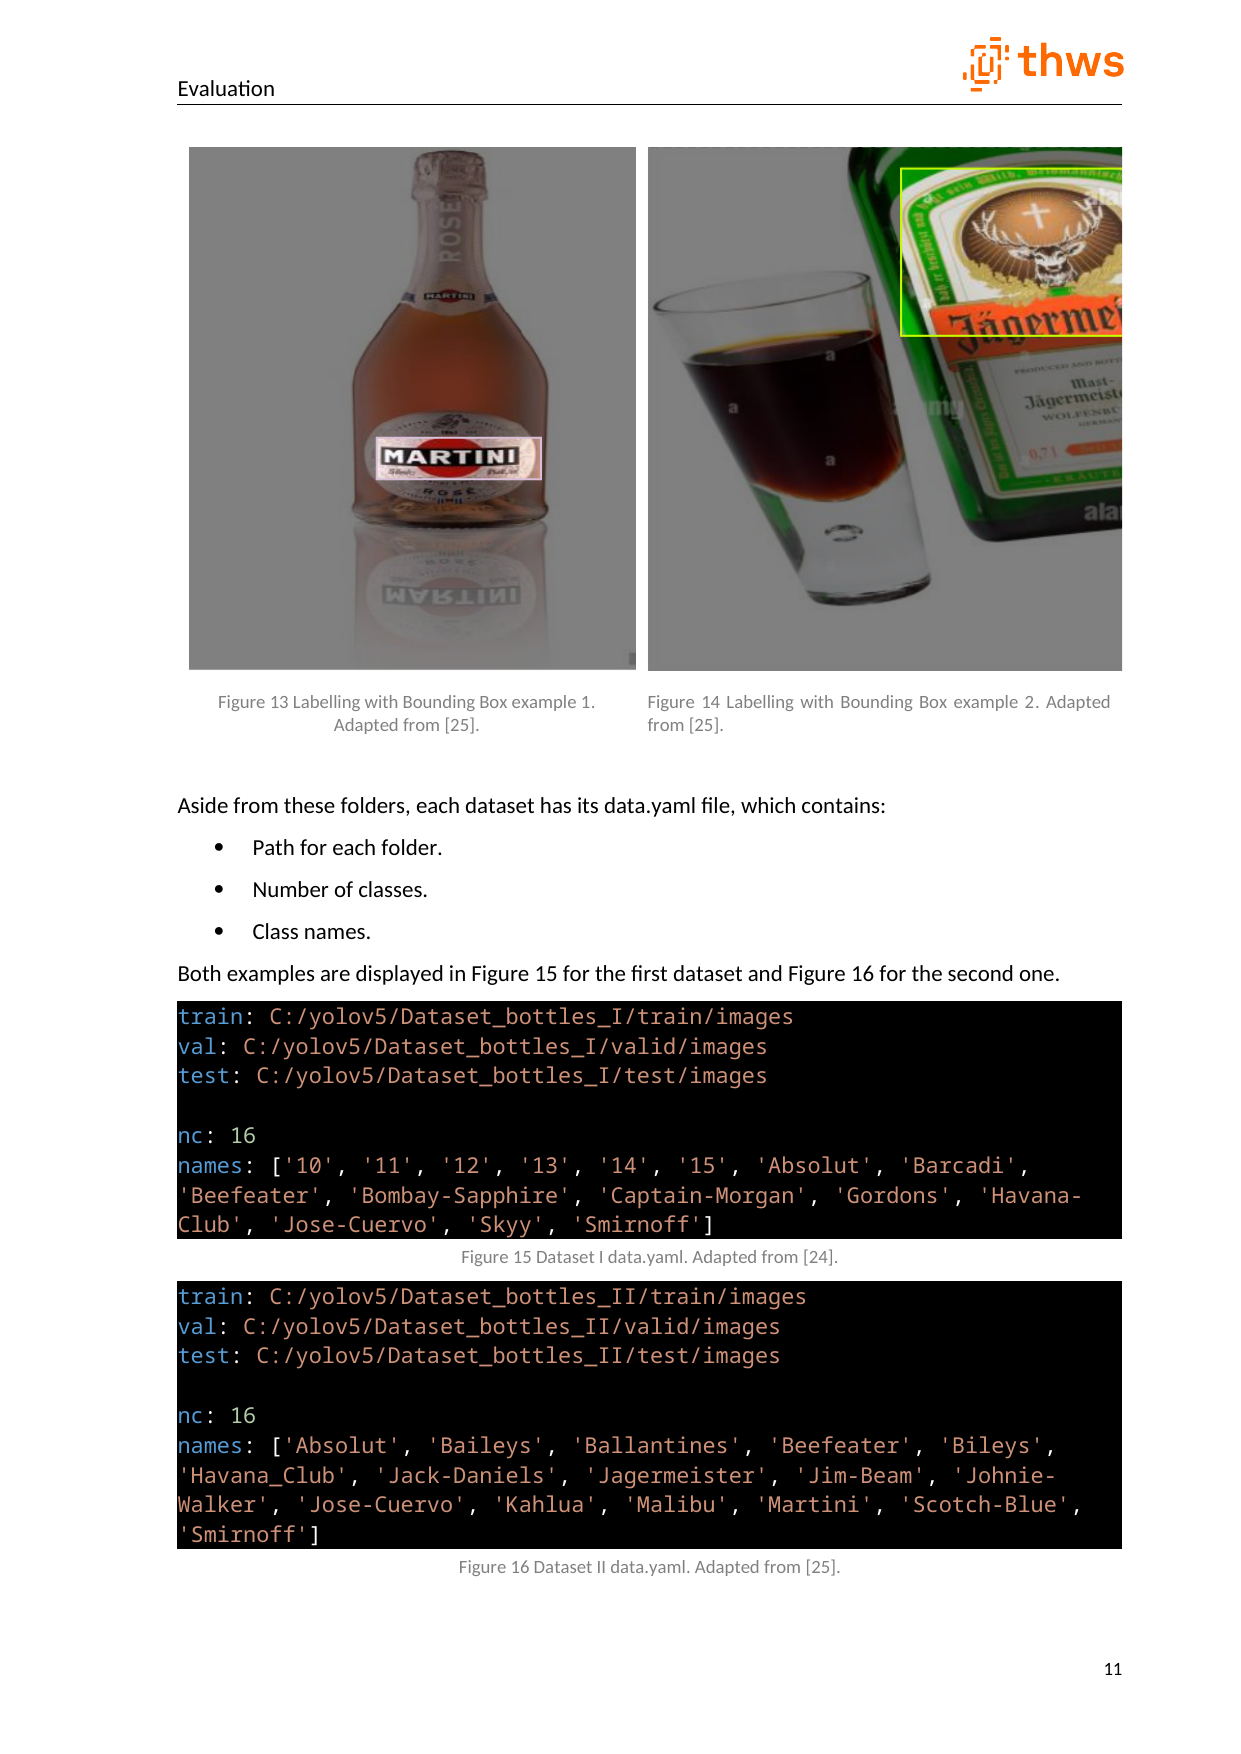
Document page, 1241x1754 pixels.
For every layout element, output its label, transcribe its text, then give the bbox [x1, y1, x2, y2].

text Both examples are displayed in Figure 15 for the first dataset and Figure 16 for the second one. [177, 959, 1122, 987]
text test: C:/yolov5/Dataset_bottles_I/test/images [177, 1060, 1122, 1090]
text Figure 16 Dataset II data.yaml. Adapted from [25]. [177, 1555, 1122, 1578]
text Aside from these folders, each dataset has its data.yaml file, which contains: [177, 791, 1122, 819]
list Number of classes. [215, 875, 1122, 903]
list Class names. [215, 917, 1122, 945]
text Figure 15 Dataset I data.yaml. Adapted from [24]. [177, 1245, 1122, 1268]
text names: ['Absolut', 'Baileys', 'Ballantines', 'Beefeater', 'Bileys', 'Havana_Club', 'Jack-Daniels', 'Jagermeister', 'Jim-Beam', 'Johnie-Walker', 'Jose-Cuervo', 'Kahlua', 'Malibu', 'Martini', 'Scotch-Blue', 'Smirnoff'] [177, 1430, 1122, 1549]
text train: C:/yolov5/Dataset_bottles_I/train/images [177, 1001, 1122, 1031]
picture [647, 147, 1123, 671]
text test: C:/yolov5/Dataset_bottles_II/test/images [177, 1340, 1122, 1370]
text nc: 16 [177, 1120, 1122, 1150]
text val: C:/yolov5/Dataset_bottles_II/valid/images [177, 1311, 1122, 1340]
table_header Figure 14 Labelling with Bounding Box example 2. Adapted from [25]. [636, 148, 1122, 749]
text nc: 16 [177, 1400, 1122, 1430]
text names: ['10', '11', '12', '13', '14', '15', 'Absolut', 'Barcadi', 'Beefeater', 'Bombay-Sapphire', 'Captain-Morgan', 'Gordons', 'Havana-Club', 'Jose-Cuervo', 'Skyy', 'Smirnoff'] [177, 1150, 1122, 1239]
text train: C:/yolov5/Dataset_bottles_II/train/images [177, 1281, 1122, 1311]
table_header Figure 13 Labelling with Bounding Box example 1. Adapted from [25]. [177, 148, 636, 749]
list Path for each folder. [215, 833, 1122, 861]
picture [951, 25, 1131, 103]
text val: C:/yolov5/Dataset_bottles_I/valid/images [177, 1031, 1122, 1060]
picture [188, 147, 636, 671]
